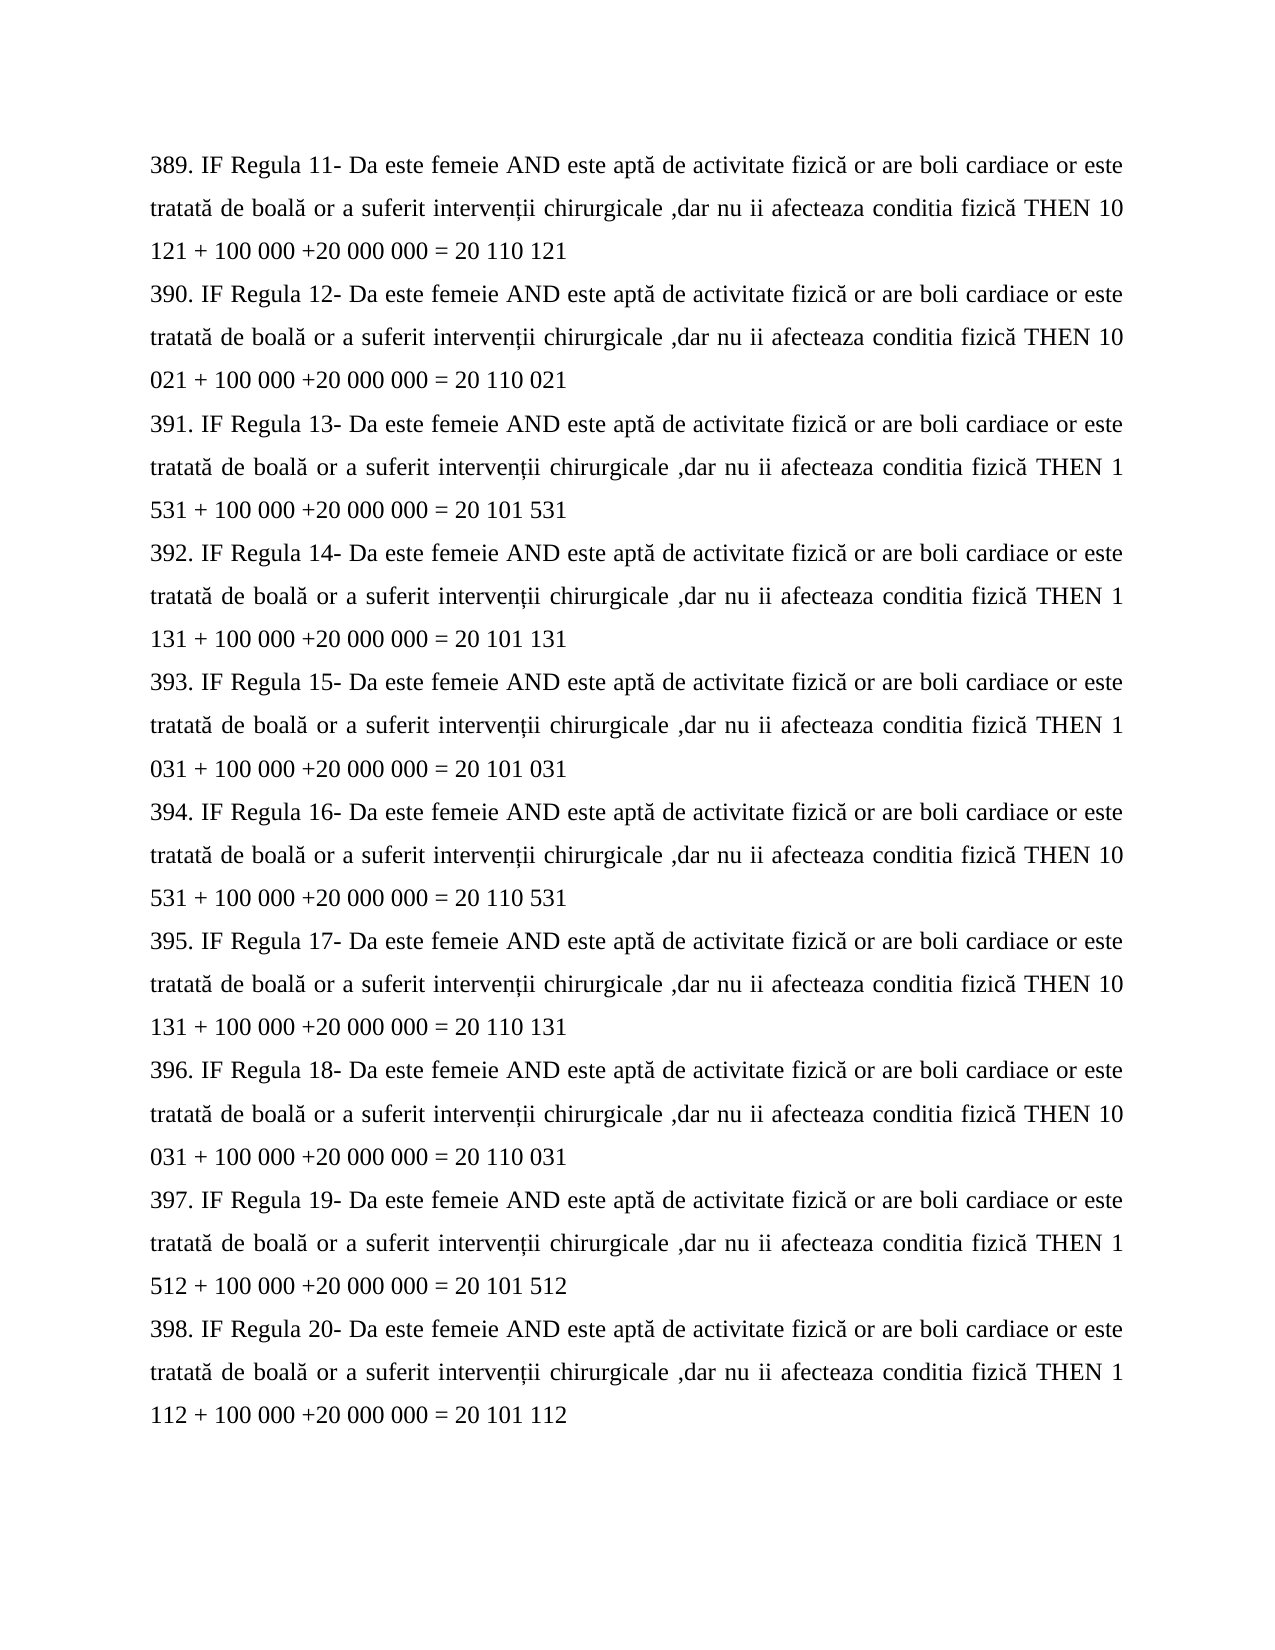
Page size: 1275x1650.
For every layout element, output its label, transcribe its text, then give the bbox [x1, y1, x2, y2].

text 393. IF Regula 15- Da este femeie AND este aptă de activitate fizică or are boli cardiace or este tratată de boală or a suferit intervenții chirurgicale ,dar nu ii afecteaza conditia fizică THEN 1 031 + 100 000 +20 000 000 = 20 101 031 [150, 667, 1125, 782]
text 395. IF Regula 17- Da este femeie AND este aptă de activitate fizică or are boli cardiace or este tratată de boală or a suferit intervenții chirurgicale ,dar nu ii afecteaza conditia fizică THEN 10 131 + 100 000 +20 000 000 = 20 110 131 [150, 926, 1125, 1041]
text 389. IF Regula 11- Da este femeie AND este aptă de activitate fizică or are boli cardiace or este tratată de boală or a suferit intervenții chirurgicale ,dar nu ii afecteaza conditia fizică THEN 10 121 + 100 000 +20 000 000 = 20 110 121 [150, 150, 1125, 265]
text 396. IF Regula 18- Da este femeie AND este aptă de activitate fizică or are boli cardiace or este tratată de boală or a suferit intervenții chirurgicale ,dar nu ii afecteaza conditia fizică THEN 10 031 + 100 000 +20 000 000 = 20 110 031 [150, 1056, 1125, 1171]
text 394. IF Regula 16- Da este femeie AND este aptă de activitate fizică or are boli cardiace or este tratată de boală or a suferit intervenții chirurgicale ,dar nu ii afecteaza conditia fizică THEN 10 531 + 100 000 +20 000 000 = 20 110 531 [150, 797, 1125, 912]
text 397. IF Regula 19- Da este femeie AND este aptă de activitate fizică or are boli cardiace or este tratată de boală or a suferit intervenții chirurgicale ,dar nu ii afecteaza conditia fizică THEN 1 512 + 100 000 +20 000 000 = 20 101 512 [150, 1185, 1125, 1300]
text 398. IF Regula 20- Da este femeie AND este aptă de activitate fizică or are boli cardiace or este tratată de boală or a suferit intervenții chirurgicale ,dar nu ii afecteaza conditia fizică THEN 1 112 + 100 000 +20 000 000 = 20 101 112 [150, 1314, 1125, 1429]
text 392. IF Regula 14- Da este femeie AND este aptă de activitate fizică or are boli cardiace or este tratată de boală or a suferit intervenții chirurgicale ,dar nu ii afecteaza conditia fizică THEN 1 131 + 100 000 +20 000 000 = 20 101 131 [150, 538, 1125, 653]
text 390. IF Regula 12- Da este femeie AND este aptă de activitate fizică or are boli cardiace or este tratată de boală or a suferit intervenții chirurgicale ,dar nu ii afecteaza conditia fizică THEN 10 021 + 100 000 +20 000 000 = 20 110 021 [150, 279, 1125, 394]
text 391. IF Regula 13- Da este femeie AND este aptă de activitate fizică or are boli cardiace or este tratată de boală or a suferit intervenții chirurgicale ,dar nu ii afecteaza conditia fizică THEN 1 531 + 100 000 +20 000 000 = 20 101 531 [150, 409, 1125, 524]
